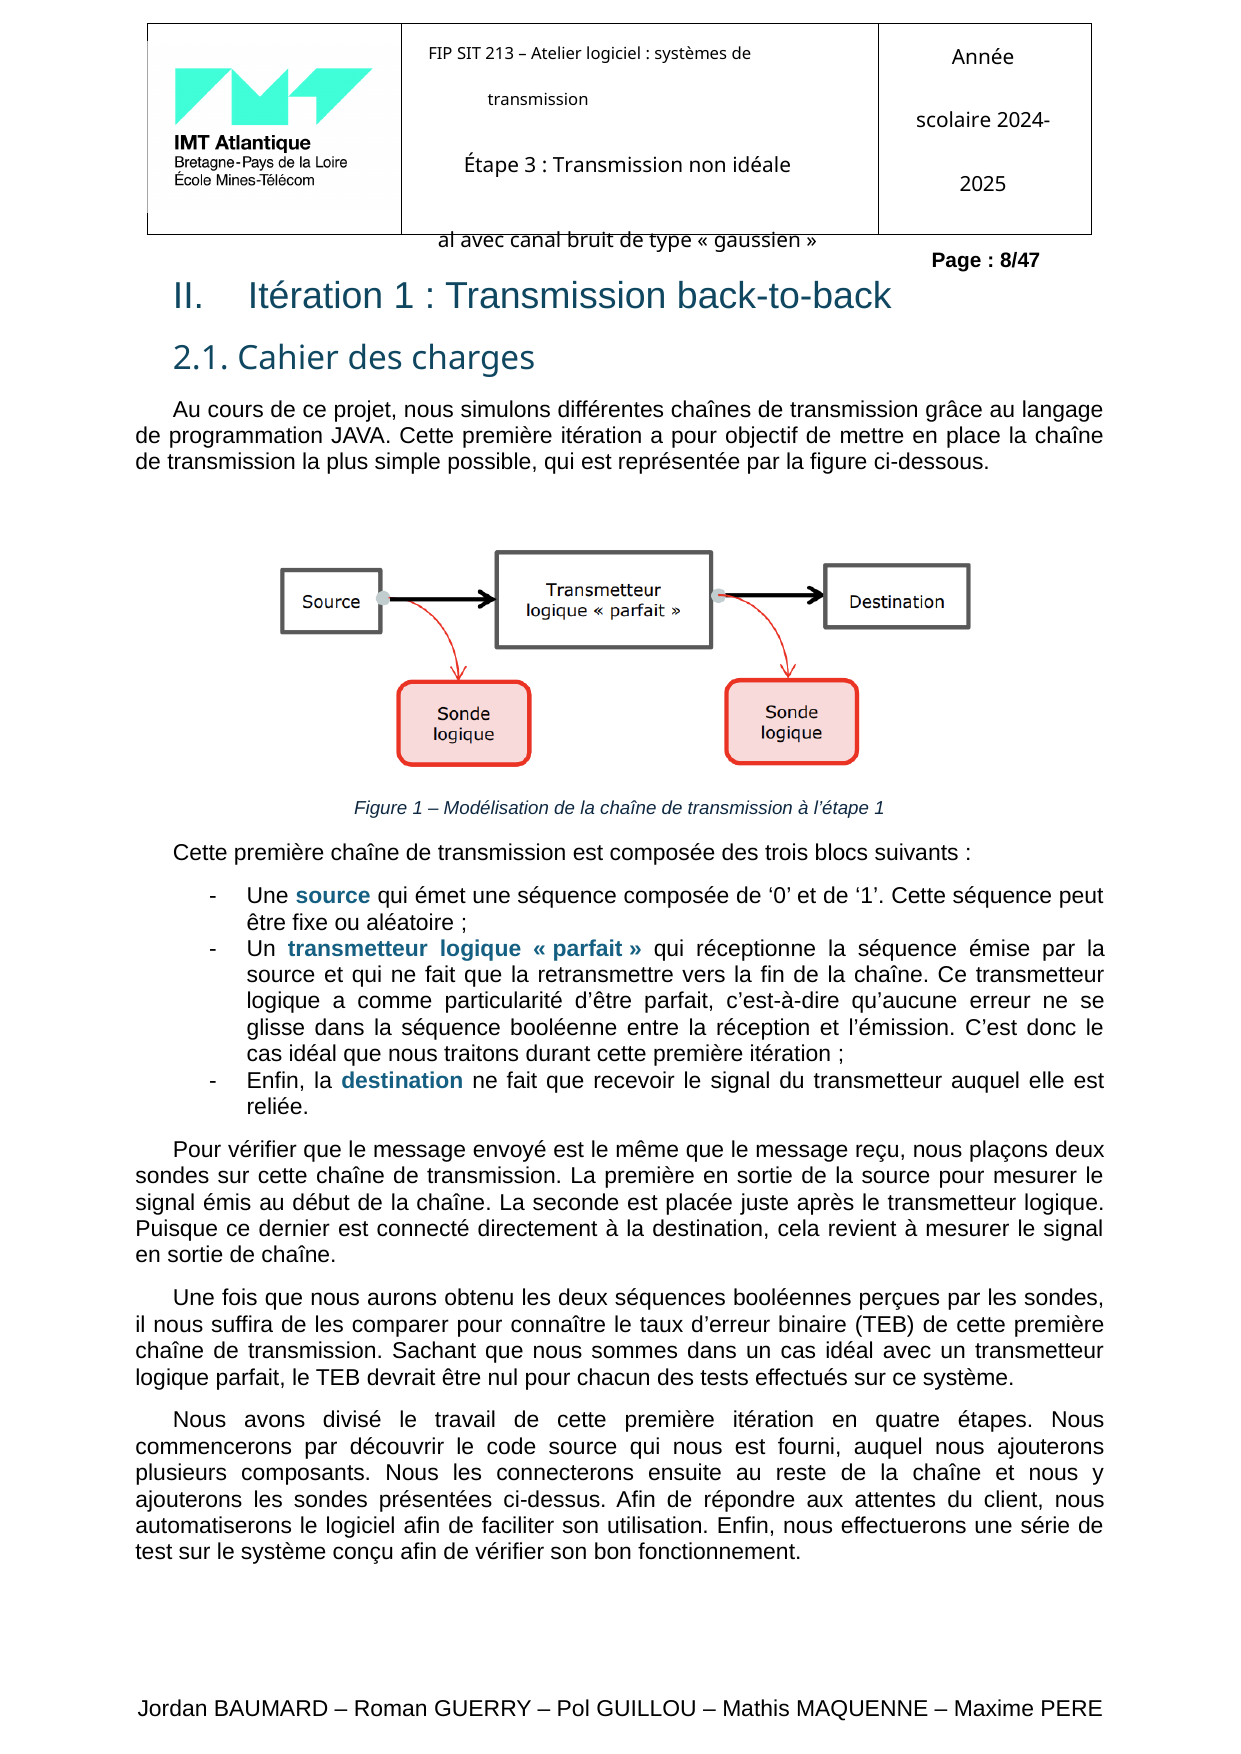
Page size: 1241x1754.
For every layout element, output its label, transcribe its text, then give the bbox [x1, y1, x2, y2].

picture [251, 534, 989, 780]
list Enfin, la destination ne fait que recevoir le signal du transmetteur auquel elle est reliée. [209, 1067, 1105, 1119]
subtitle 2.1. Cahier des charges [135, 333, 1105, 379]
list Une source qui émet une séquence composée de ‘0’ et de ‘1’. Cette séquence peut être fixe ou aléatoire ; [209, 882, 1105, 935]
list Un transmetteur logique « parfait » qui réceptionne la séquence émise par la source et qui ne fait que la retransmettre vers la fin de la chaîne. Ce transmetteur logique a comme particularité d’être parfait, c’est-à-dire qu’aucune erreur ne se glisse dans la séquence booléenne entre la réception et l’émission. C’est donc le cas idéal que nous traitons durant cette première itération ; [209, 935, 1105, 1067]
text Cette première chaîne de transmission est composée des trois blocs suivants : [135, 839, 1105, 865]
text Pour vérifier que le message envoyé est le même que le message reçu, nous plaçons deux sondes sur cette chaîne de transmission. La première en sortie de la source pour mesurer le signal émis au début de la chaîne. La seconde est placée juste après le transmetteur logique. Puisque ce dernier est connecté directement à la destination, cela revient à mesurer le signal en sortie de chaîne. [135, 1136, 1105, 1268]
subtitle Itération 1 : Transmission back-to-back [173, 274, 1105, 317]
text Figure 1 – Modélisation de la chaîne de transmission à l’étape 1 [135, 797, 1105, 818]
picture [147, 41, 401, 213]
text Au cours de ce projet, nous simulons différentes chaînes de transmission grâce au langage de programmation JAVA. Cette première itération a pour objectif de mettre en place la chaîne de transmission la plus simple possible, qui est représentée par la figure ci-dessous. [135, 396, 1105, 475]
text Nous avons divisé le travail de cette première itération en quatre étapes. Nous commencerons par découvrir le code source qui nous est fourni, auquel nous ajouterons plusieurs composants. Nous les connecterons ensuite au reste de la chaîne et nous y ajouterons les sondes présentées ci-dessus. Afin de répondre aux attentes du client, nous automatiserons le logiciel afin de faciliter son utilisation. Enfin, nous effectuerons une série de test sur le système conçu afin de vérifier son bon fonctionnement. [135, 1406, 1105, 1564]
text Une fois que nous aurons obtenu les deux séquences booléennes perçues par les sondes, il nous suffira de les comparer pour connaître le taux d’erreur binaire (TEB) de cette première chaîne de transmission. Sachant que nous sommes dans un cas idéal avec un transmetteur logique parfait, le TEB devrait être nul pour chacun des tests effectués sur ce système. [135, 1284, 1105, 1390]
